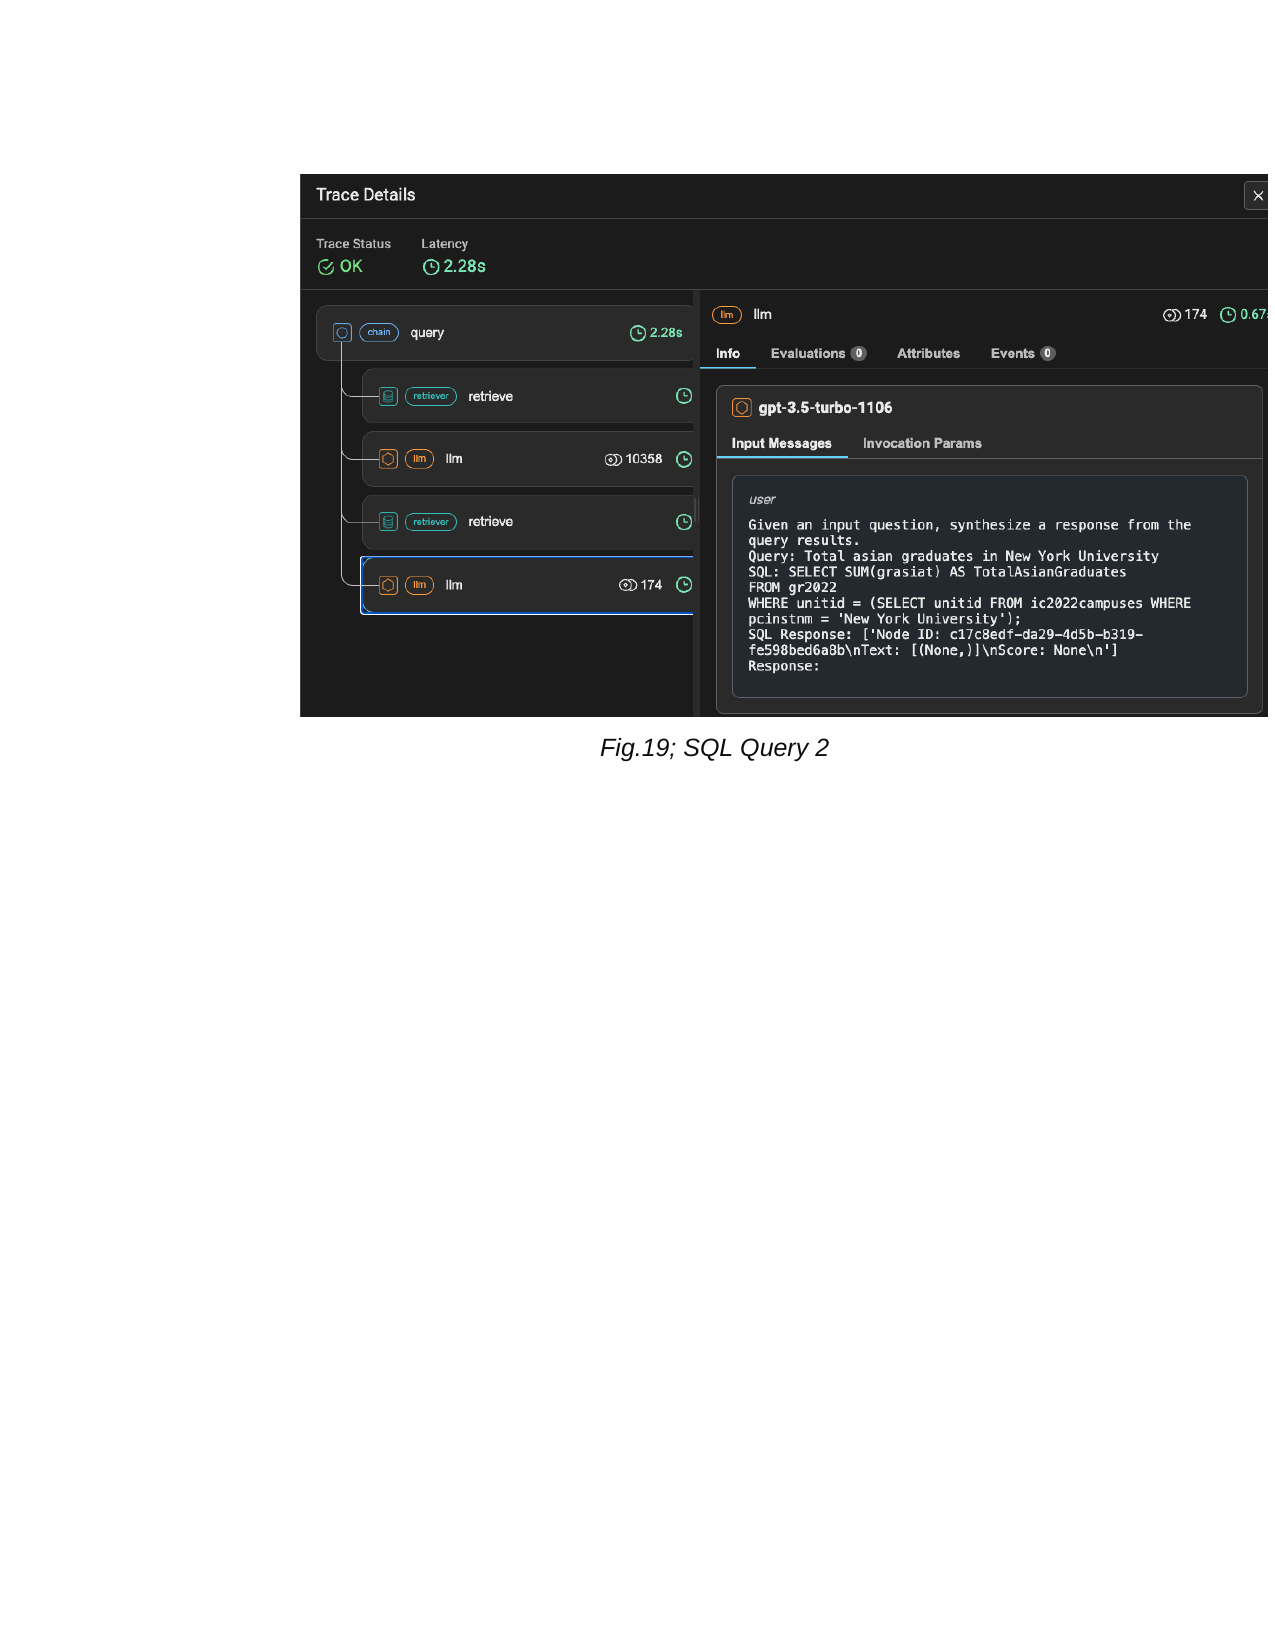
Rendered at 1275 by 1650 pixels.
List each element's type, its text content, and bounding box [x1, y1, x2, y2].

text Fig.19; SQL Query 2 [598, 733, 1127, 762]
picture [300, 174, 1268, 717]
